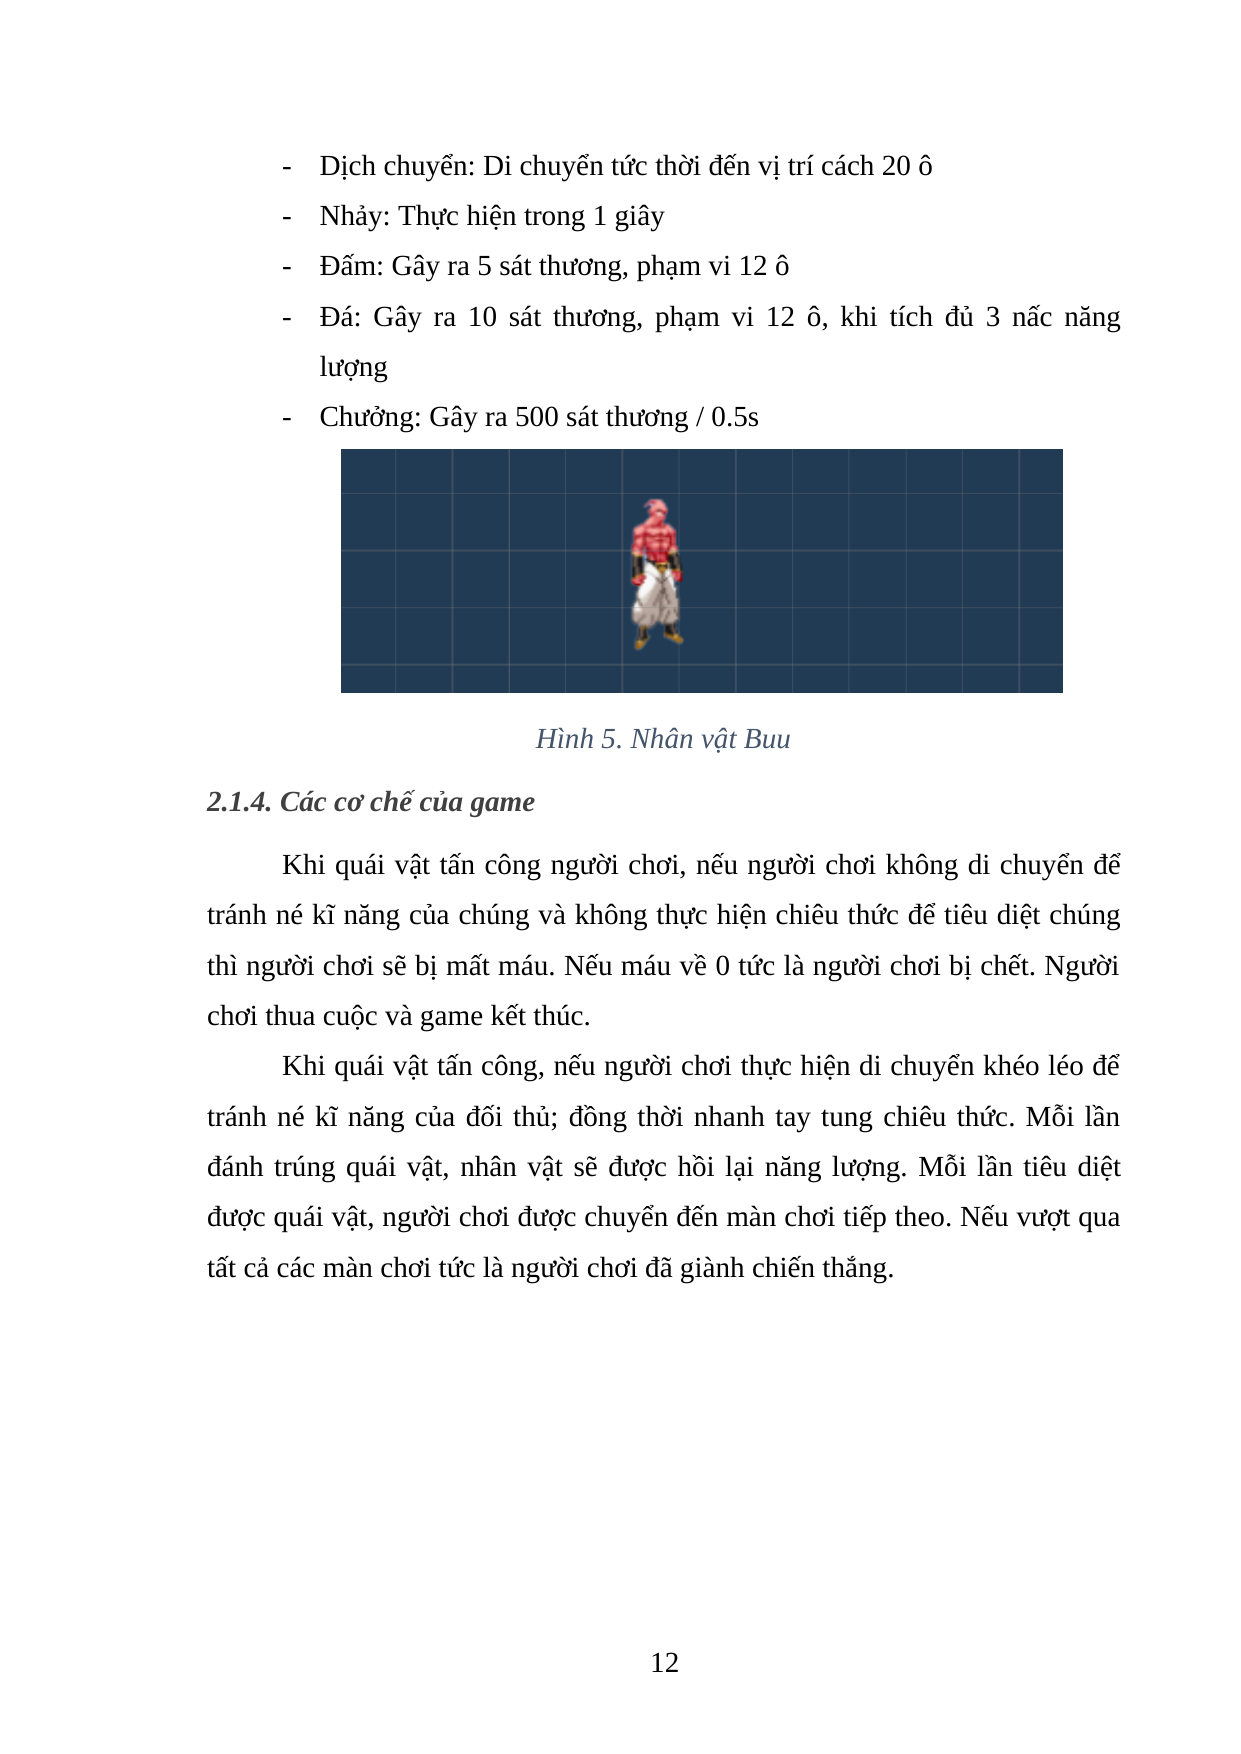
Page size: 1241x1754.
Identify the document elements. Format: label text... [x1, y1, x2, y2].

picture [341, 449, 1063, 693]
text Khi quái vật tấn công, nếu người chơi thực hiện di chuyển khéo léo để tránh né kĩ năng của đối thủ; đồng thời nhanh tay tung chiêu thức. Mỗi lần đánh trúng quái vật, nhân vật sẽ được hồi lại năng lượng. Mỗi lần tiêu diệt được quái vật, người chơi được chuyển đến màn chơi tiếp theo. Nếu vượt qua tất cả các màn chơi tức là người chơi đã giành chiến thắng. [207, 1048, 1122, 1283]
list Dịch chuyển: Di chuyển tức thời đến vị trí cách 20 ô [282, 148, 1122, 181]
list Đá: Gây ra 10 sát thương, phạm vi 12 ô, khi tích đủ 3 nấc năng lượng [282, 299, 1122, 382]
list Nhảy: Thực hiện trong 1 giây [282, 198, 1122, 232]
list Chưởng: Gây ra 500 sát thương / 0.5s [282, 399, 1122, 433]
text Khi quái vật tấn công người chơi, nếu người chơi không di chuyển để tránh né kĩ năng của chúng và không thực hiện chiêu thức để tiêu diệt chúng thì người chơi sẽ bị mất máu. Nếu máu về 0 tức là người chơi bị chết. Người chơi thua cuộc và game kết thúc. [207, 847, 1122, 1032]
list Đấm: Gây ra 5 sát thương, phạm vi 12 ô [282, 248, 1122, 282]
text Hình 5. Nhân vật Buu [207, 722, 1122, 755]
subtitle 2.1.4. Các cơ chế của game [207, 784, 1122, 818]
